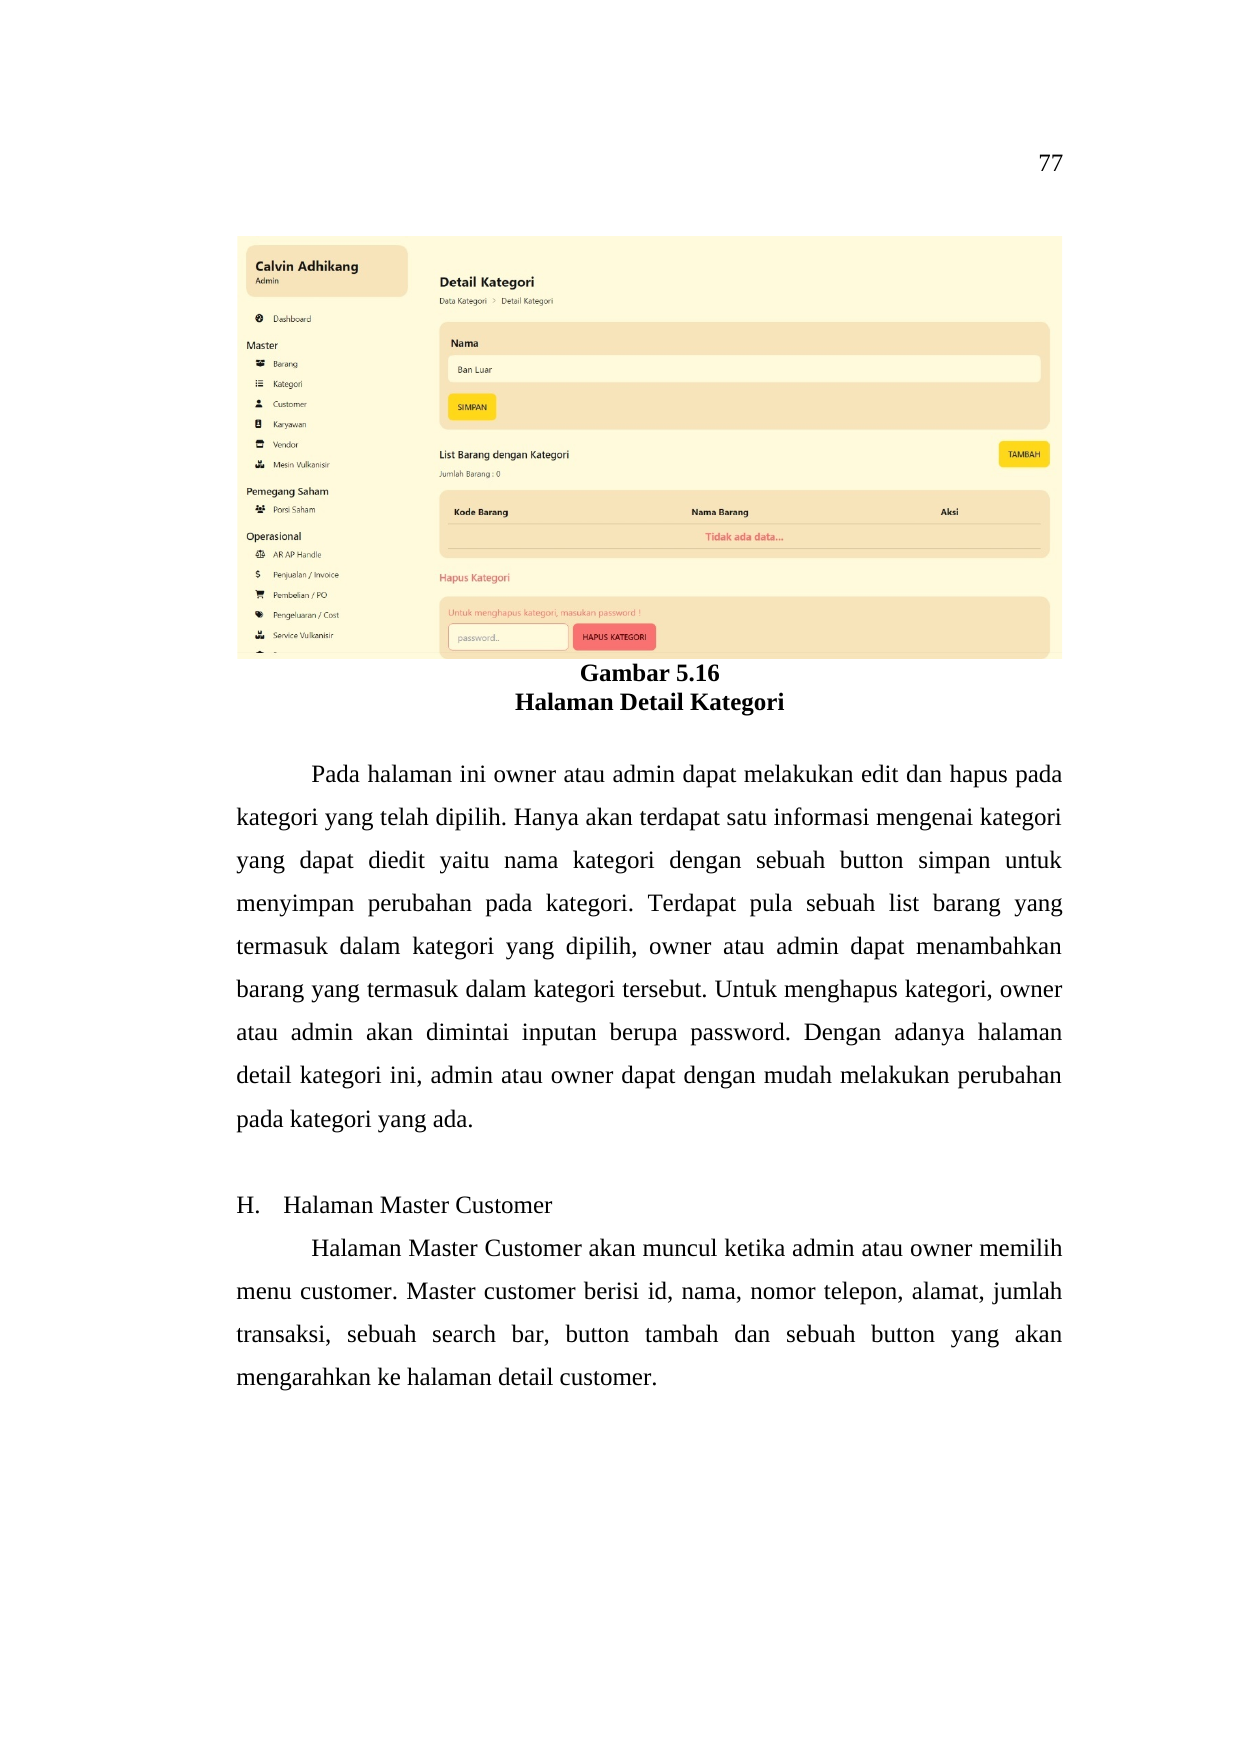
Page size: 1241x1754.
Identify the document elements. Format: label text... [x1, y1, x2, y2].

text Halaman Master Customer akan muncul ketika admin atau owner memilih menu customer. Master customer berisi id, nama, nomor telepon, alamat, jumlah transaksi, sebuah search bar, button tambah dan sebuah button yang akan mengarahkan ke halaman detail customer. [236, 1233, 1063, 1391]
picture [237, 236, 1063, 659]
list Halaman Master Customer [236, 1190, 1063, 1219]
text Halaman Detail Kategori [236, 687, 1063, 716]
text Pada halaman ini owner atau admin dapat melakukan edit dan hapus pada kategori yang telah dipilih. Hanya akan terdapat satu informasi mengenai kategori yang dapat diedit yaitu nama kategori dengan sebuah button simpan untuk menyimpan perubahan pada kategori. Terdapat pula sebuah list barang yang termasuk dalam kategori yang dipilih, owner atau admin dapat menambahkan barang yang termasuk dalam kategori tersebut. Untuk menghapus kategori, owner atau admin akan dimintai inputan berupa password. Dengan adanya halaman detail kategori ini, admin atau owner dapat dengan mudah melakukan perubahan pada kategori yang ada. [236, 759, 1063, 1132]
text Gambar 5.16 [236, 658, 1063, 687]
